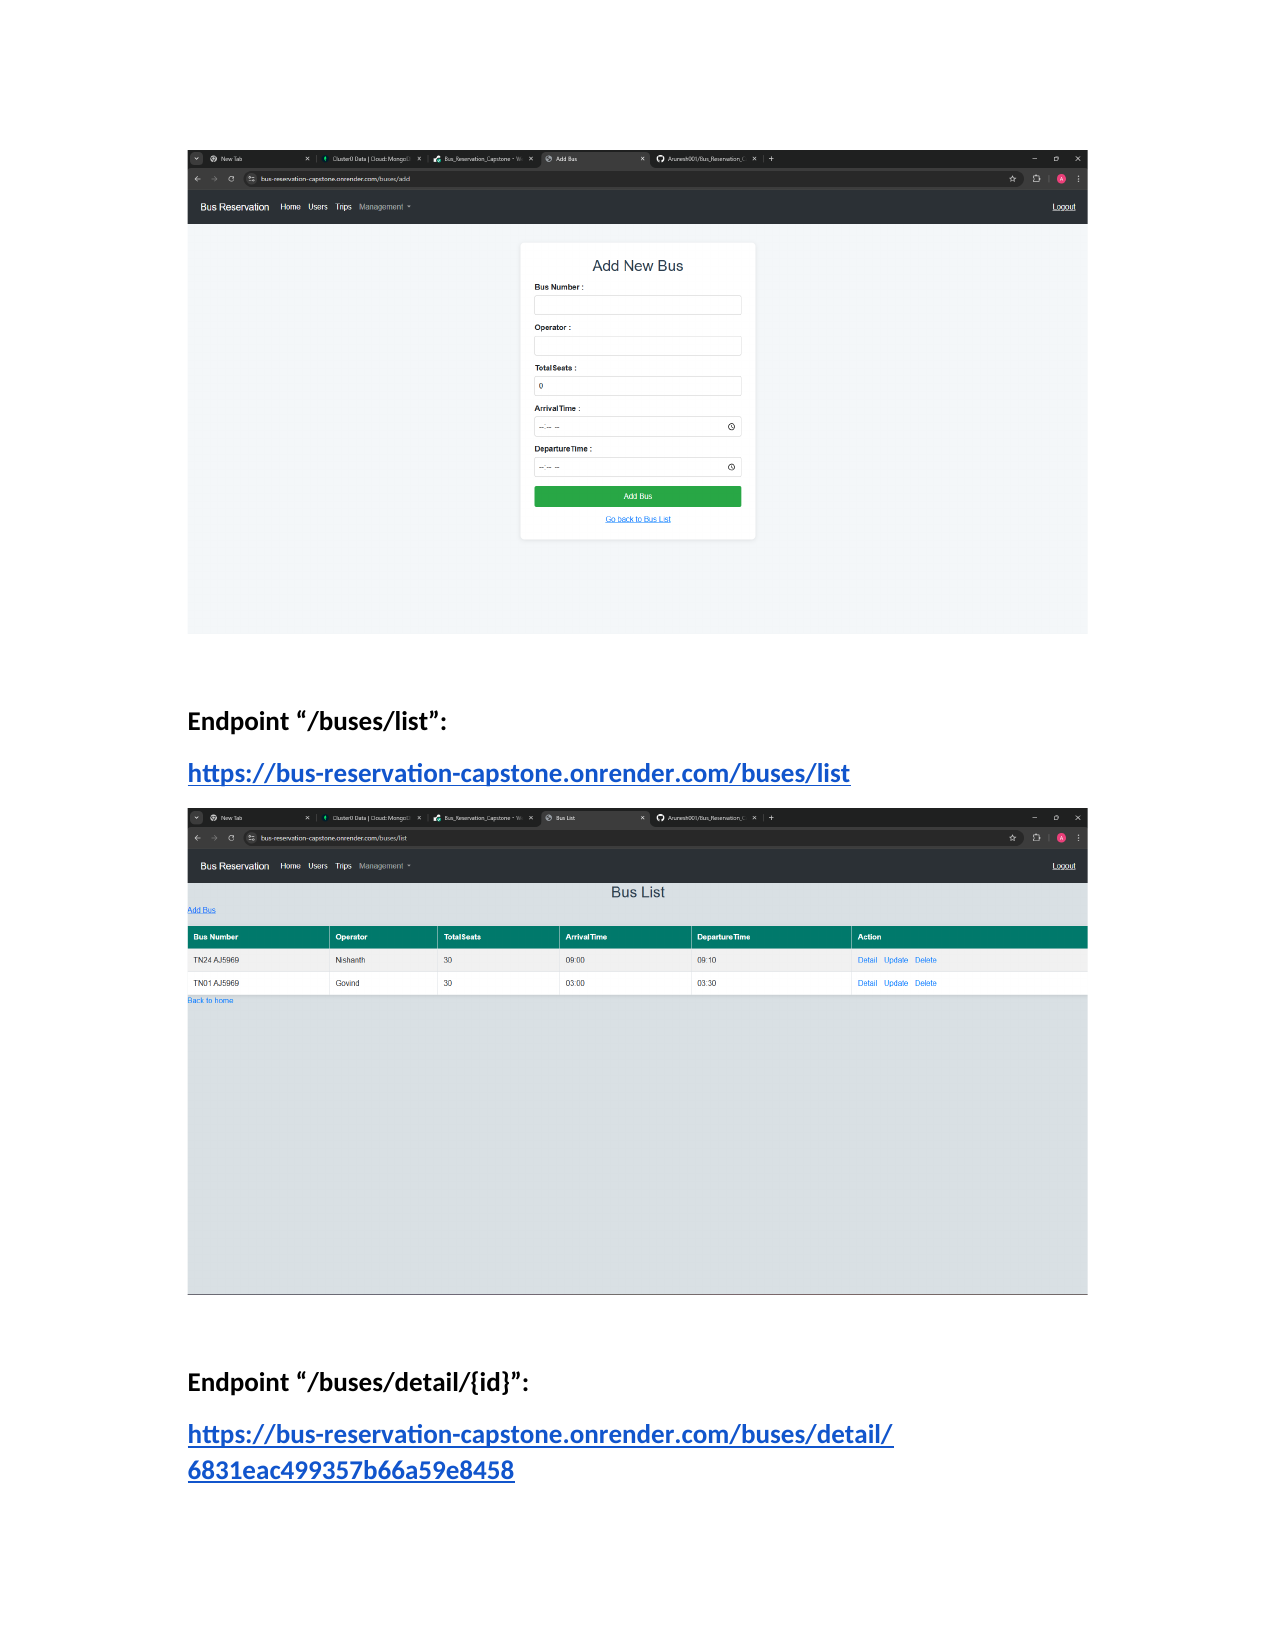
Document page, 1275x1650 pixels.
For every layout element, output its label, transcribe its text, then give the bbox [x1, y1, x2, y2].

text https://bus-reservation-capstone.onrender.com/buses/detail/6831eac499357b66a59e8458 [187, 1418, 1087, 1486]
picture [187, 150, 1088, 634]
picture [187, 808, 1088, 1295]
text Endpoint “/buses/detail/{id}”: [187, 1365, 1087, 1398]
text https://bus-reservation-capstone.onrender.com/buses/list [187, 757, 1087, 790]
text Endpoint “/buses/list”: [187, 704, 1087, 737]
